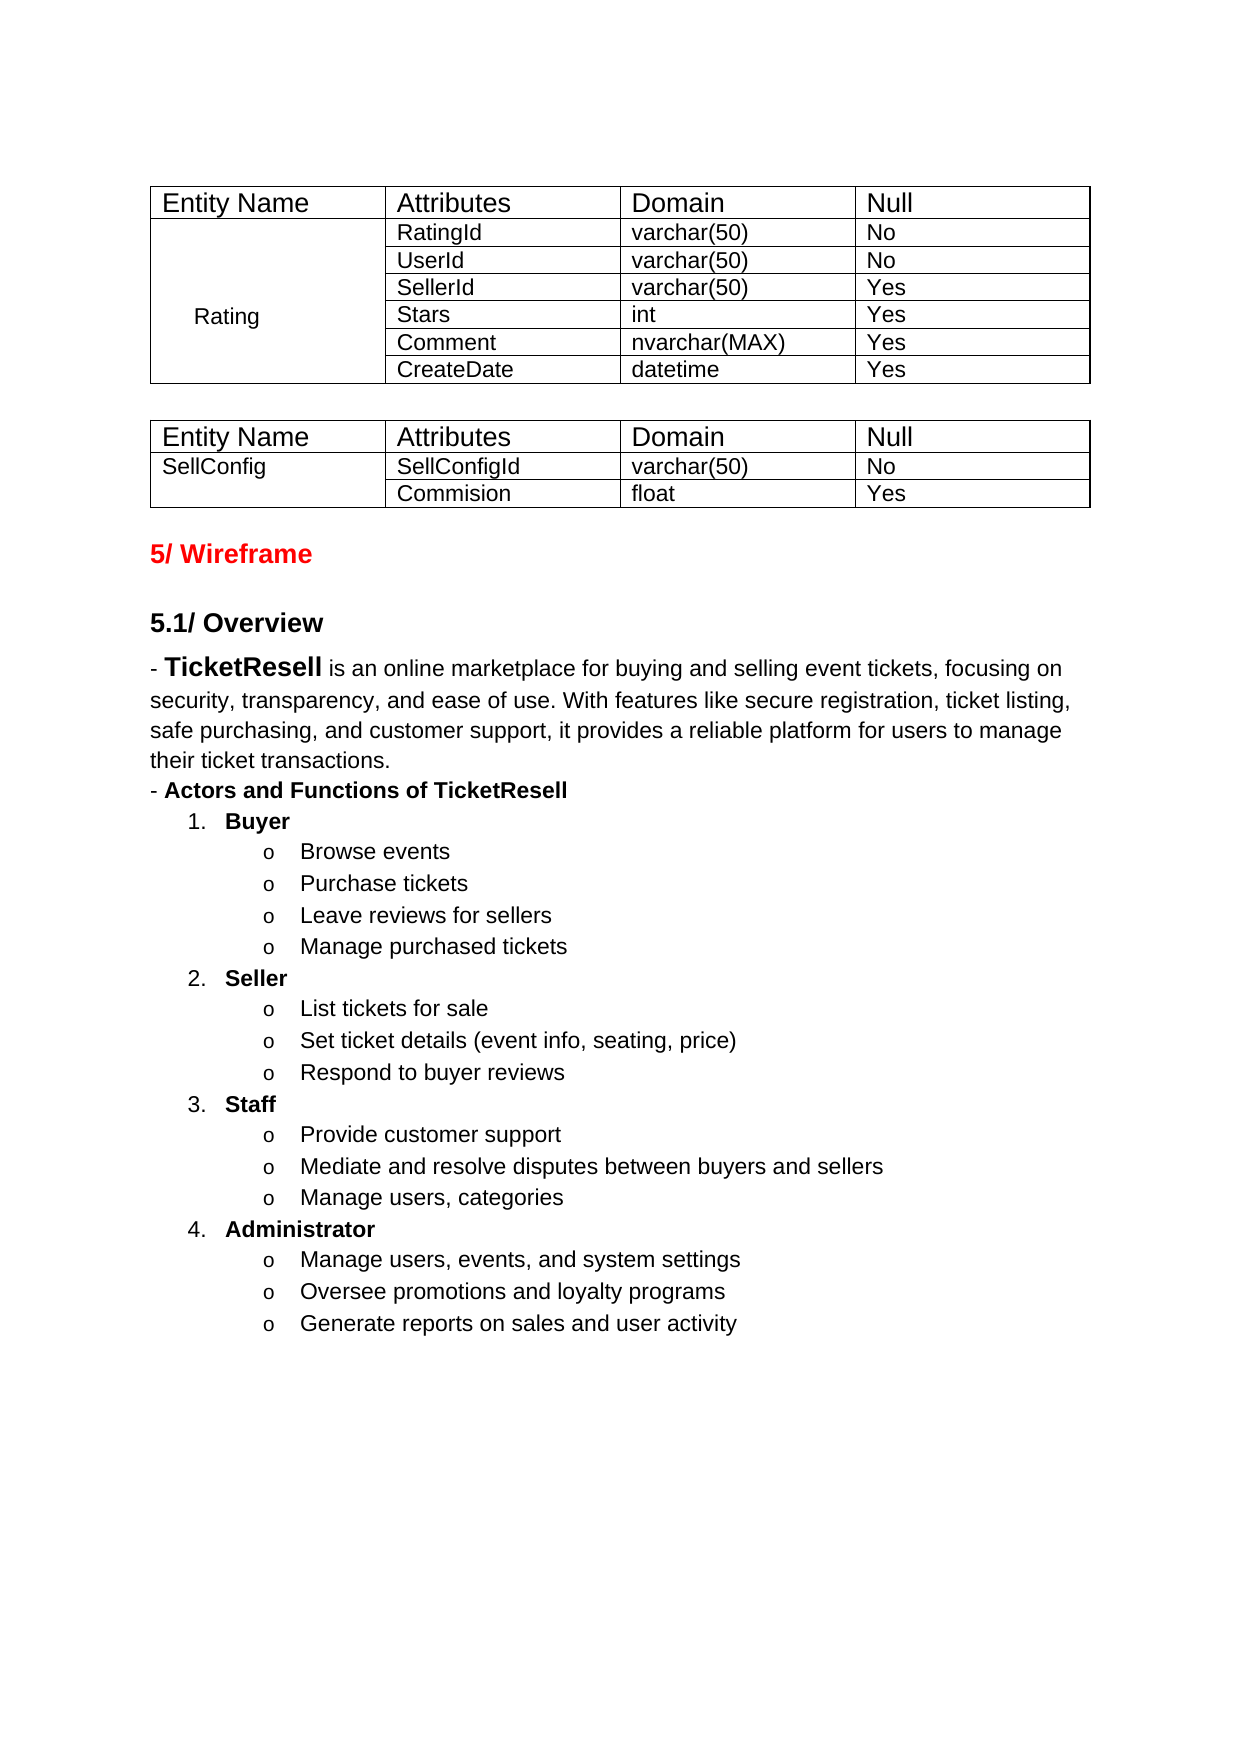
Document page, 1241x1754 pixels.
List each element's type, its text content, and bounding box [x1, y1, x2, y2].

table_cell Yes [856, 329, 1089, 355]
table_cell datetime [621, 356, 855, 383]
table_header Entity Name [151, 187, 385, 218]
table_cell Stars [386, 301, 620, 328]
list Purchase tickets [262, 870, 1090, 897]
subtitle 5/ Wireframe [150, 538, 1090, 569]
table_cell Yes [856, 301, 1089, 328]
table_cell UserId [386, 247, 620, 273]
list Manage purchased tickets [262, 933, 1090, 961]
table_cell CreateDate [386, 356, 620, 383]
list Staff [187, 1091, 1090, 1117]
list Leave reviews for sellers [262, 902, 1090, 929]
list List tickets for sale [262, 995, 1090, 1023]
list Browse events [262, 838, 1090, 866]
table_cell varchar(50) [621, 219, 855, 246]
list Generate reports on sales and user activity [262, 1310, 1090, 1338]
list Administrator [187, 1216, 1090, 1242]
table_cell varchar(50) [621, 453, 855, 479]
table_cell Yes [856, 480, 1089, 507]
list Manage users, events, and system settings [262, 1246, 1090, 1274]
list Respond to buyer reviews [262, 1059, 1090, 1087]
table_cell SellConfigId [386, 453, 620, 479]
table_cell Yes [856, 356, 1089, 383]
table_cell No [856, 219, 1089, 246]
table_cell Comment [386, 329, 620, 355]
table_cell SellerId [386, 274, 620, 300]
table_cell No [856, 247, 1089, 273]
table_cell nvarchar(MAX) [621, 329, 855, 355]
table_cell varchar(50) [621, 247, 855, 273]
table_cell SellConfig [151, 453, 385, 507]
table_header Attributes [386, 187, 620, 218]
list Seller [187, 965, 1090, 991]
text - Actors and Functions of TicketResell [150, 777, 1090, 803]
list Manage users, categories [262, 1184, 1090, 1212]
table_cell int [621, 301, 855, 328]
table_header Entity Name [151, 421, 385, 452]
table_cell RatingId [386, 219, 620, 246]
table_header Domain [621, 421, 855, 452]
list Mediate and resolve disputes between buyers and sellers [262, 1153, 1090, 1180]
list Set ticket details (event info, seating, price) [262, 1027, 1090, 1055]
table_cell Rating [151, 219, 385, 383]
list Provide customer support [262, 1121, 1090, 1148]
table_cell Yes [856, 274, 1089, 300]
table_header Attributes [386, 421, 620, 452]
table_cell float [621, 480, 855, 507]
table_cell Commision [386, 480, 620, 507]
table_header Null [856, 421, 1089, 452]
list Buyer [187, 808, 1090, 834]
table_header Null [856, 187, 1089, 218]
subtitle 5.1/ Overview [150, 607, 1090, 638]
table_cell varchar(50) [621, 274, 855, 300]
text - TicketResell is an online marketplace for buying and selling event tickets, focusing on security, transparency, and ease of use. With features like secure registration, ticket listing, safe purchasing, and customer support, it provides a reliable platform for users to manage their ticket transactions. [150, 651, 1090, 773]
list Oversee promotions and loyalty programs [262, 1278, 1090, 1306]
table_header Domain [621, 187, 855, 218]
table_cell No [856, 453, 1089, 479]
